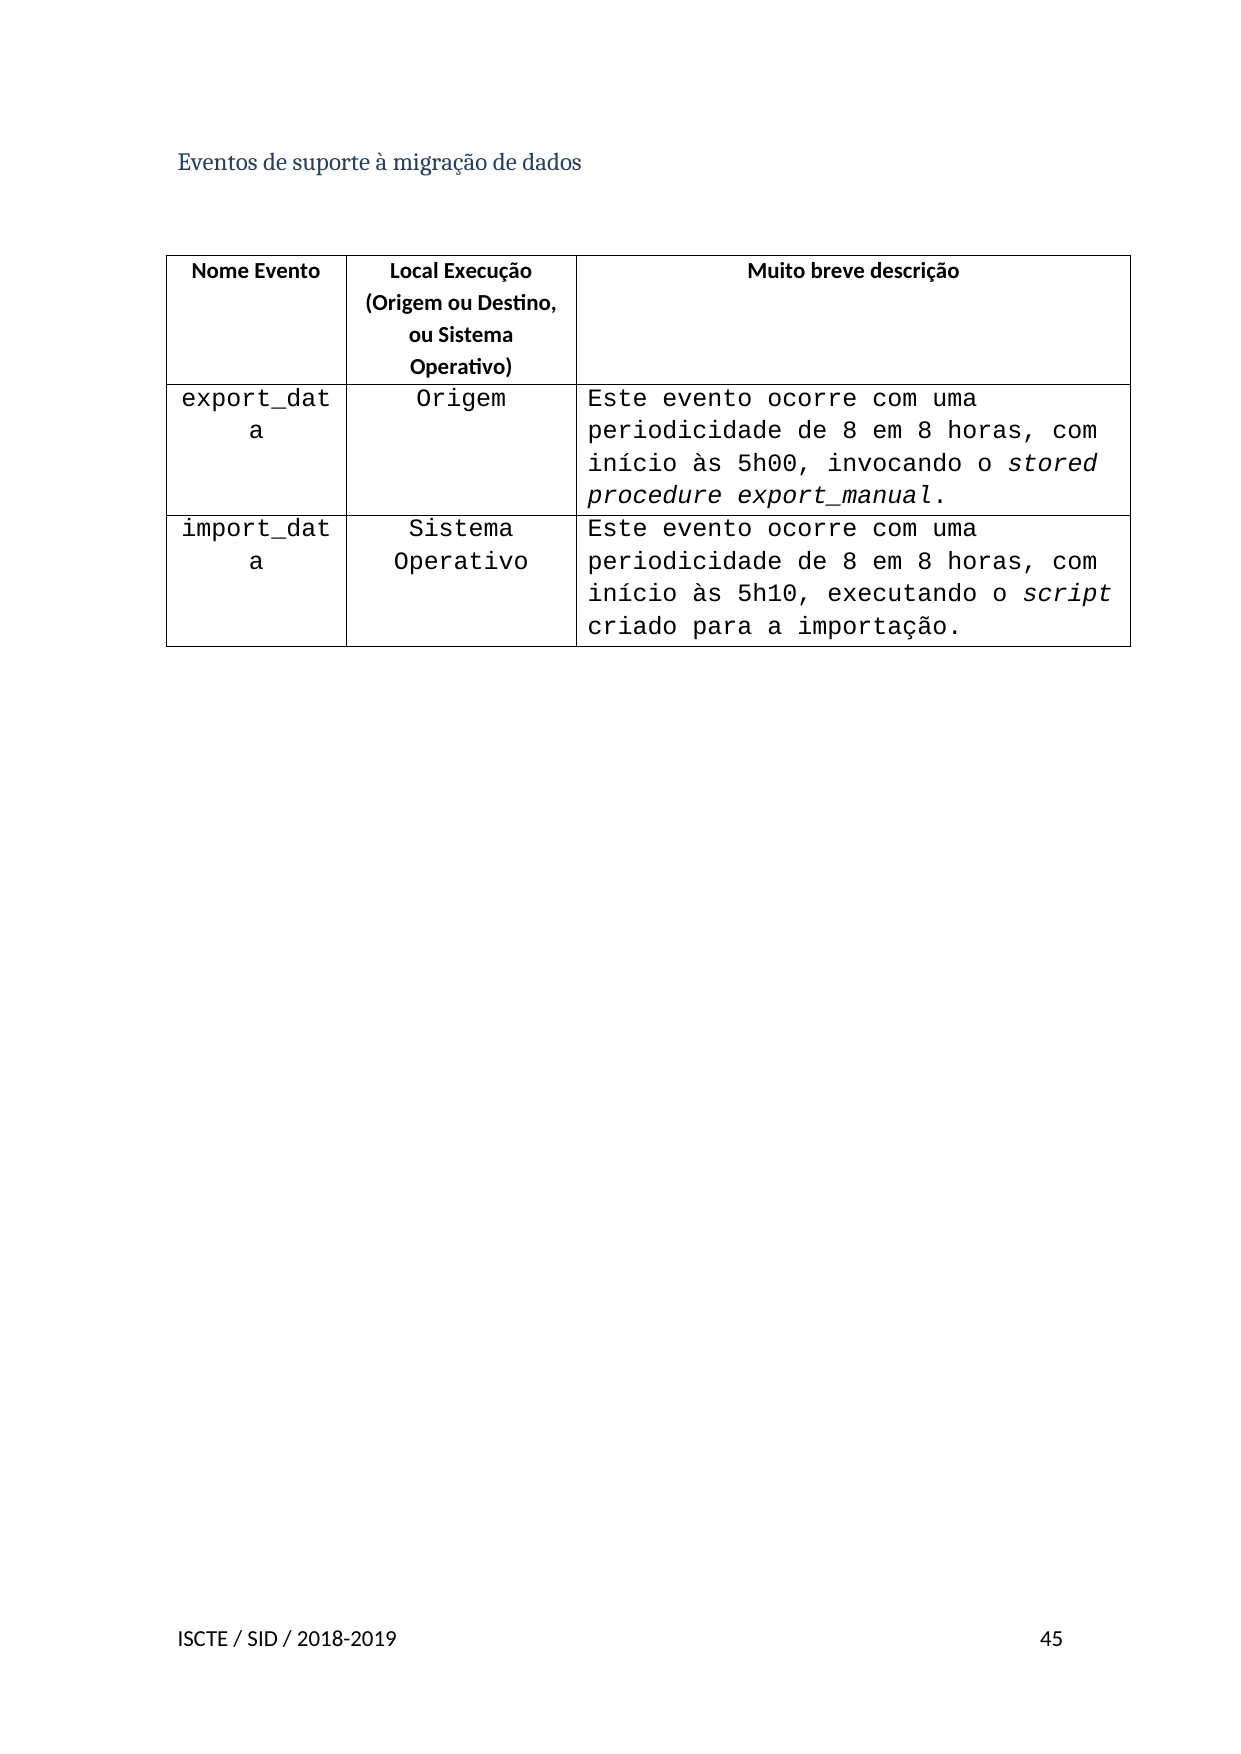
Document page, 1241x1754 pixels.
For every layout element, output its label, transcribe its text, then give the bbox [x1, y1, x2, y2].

table_cell Este evento ocorre com uma periodicidade de 8 em 8 horas, com início às 5h00, invocando o stored procedure export_manual. [577, 385, 1130, 515]
table_header Nome Evento [167, 256, 346, 384]
table_cell Este evento ocorre com uma periodicidade de 8 em 8 horas, com início às 5h10, executando o script criado para a importação. [577, 516, 1130, 646]
table_header Muito breve descrição [577, 256, 1130, 384]
table_cell Origem [347, 385, 576, 515]
text Eventos de suporte à migração de dados [177, 148, 1063, 176]
table_cell Sistema Operativo [347, 516, 576, 646]
table_header Local Execução (Origem ou Destino, ou Sistema Operativo) [347, 256, 576, 384]
table_cell import_data [167, 516, 346, 646]
table_cell export_data [167, 385, 346, 515]
